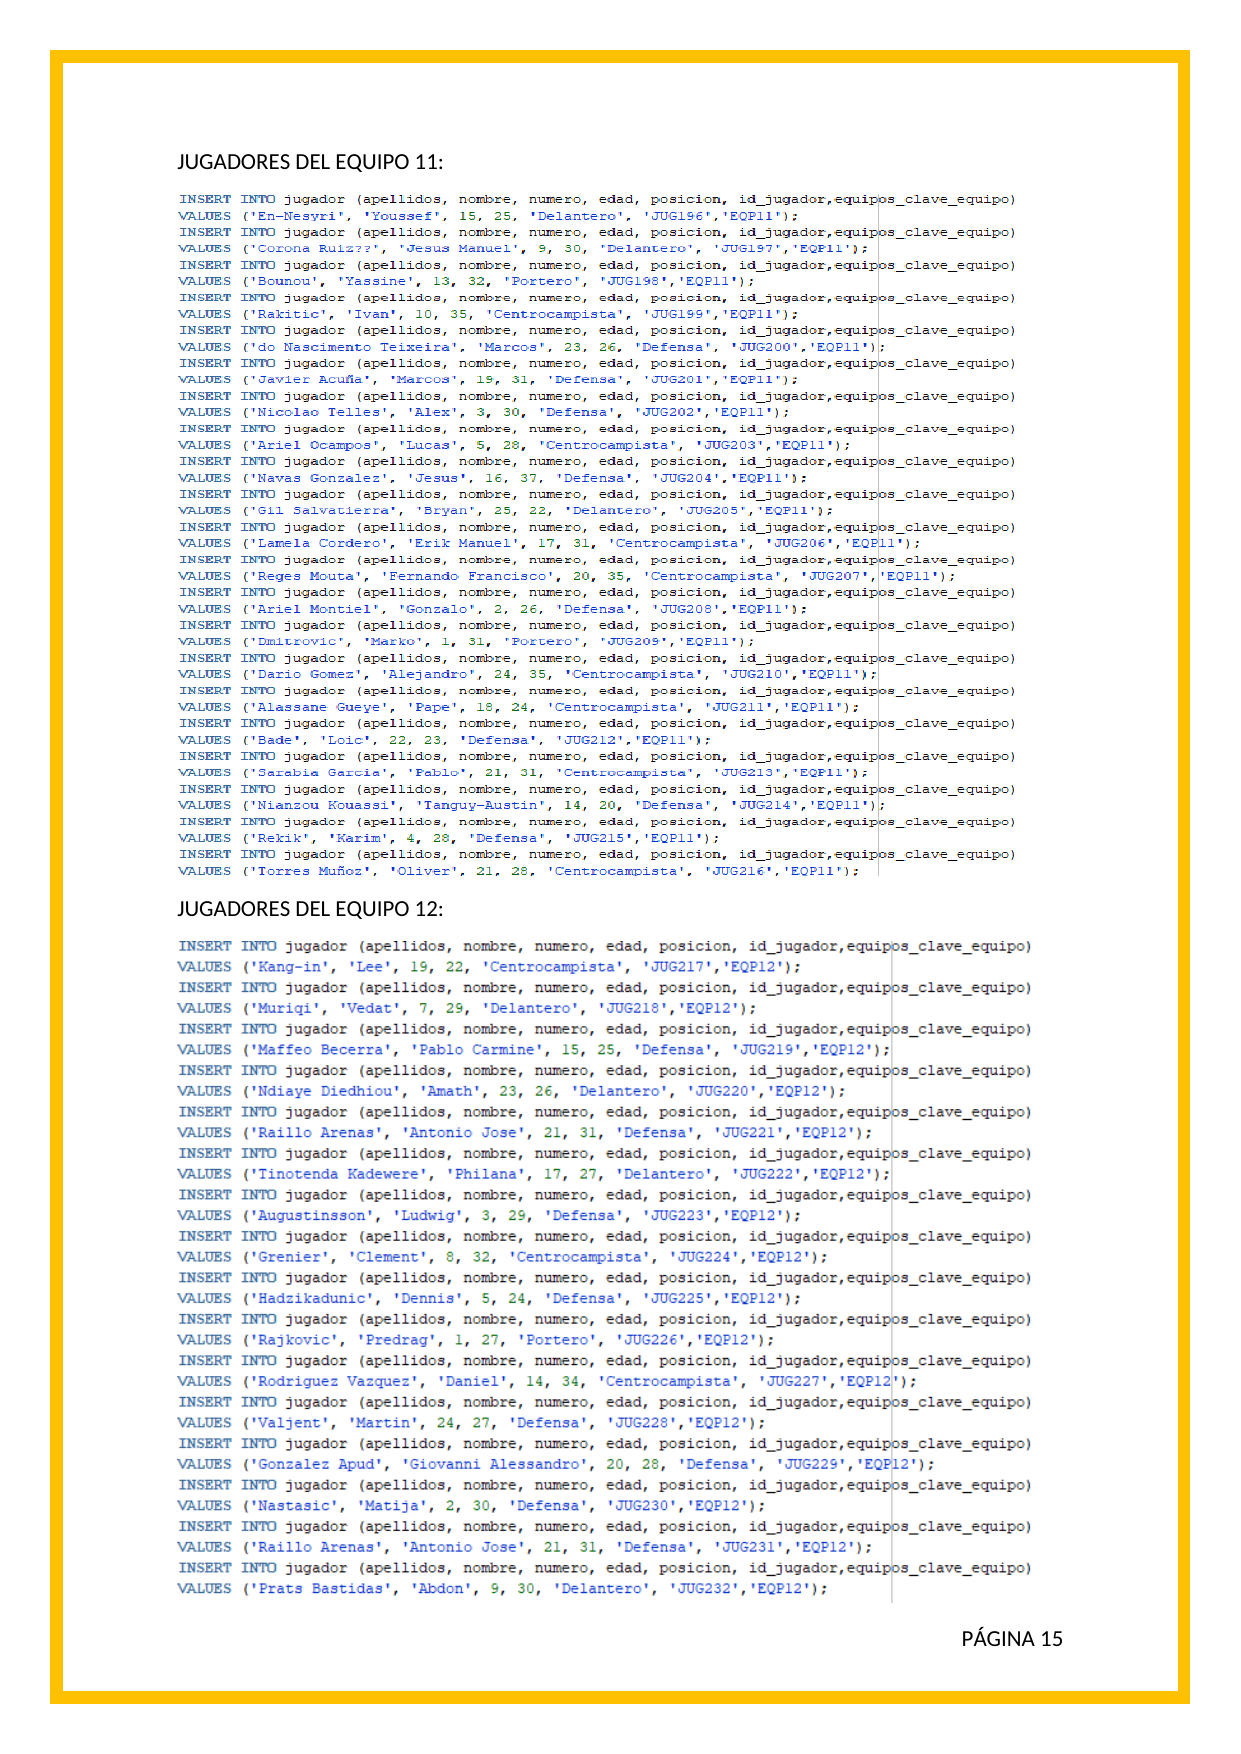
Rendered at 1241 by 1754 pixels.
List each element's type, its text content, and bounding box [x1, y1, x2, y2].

text JUGADORES DEL EQUIPO 11: [177, 147, 1063, 176]
text JUGADORES DEL EQUIPO 12: [177, 894, 1063, 922]
picture [177, 941, 1048, 1603]
picture [177, 194, 1026, 876]
